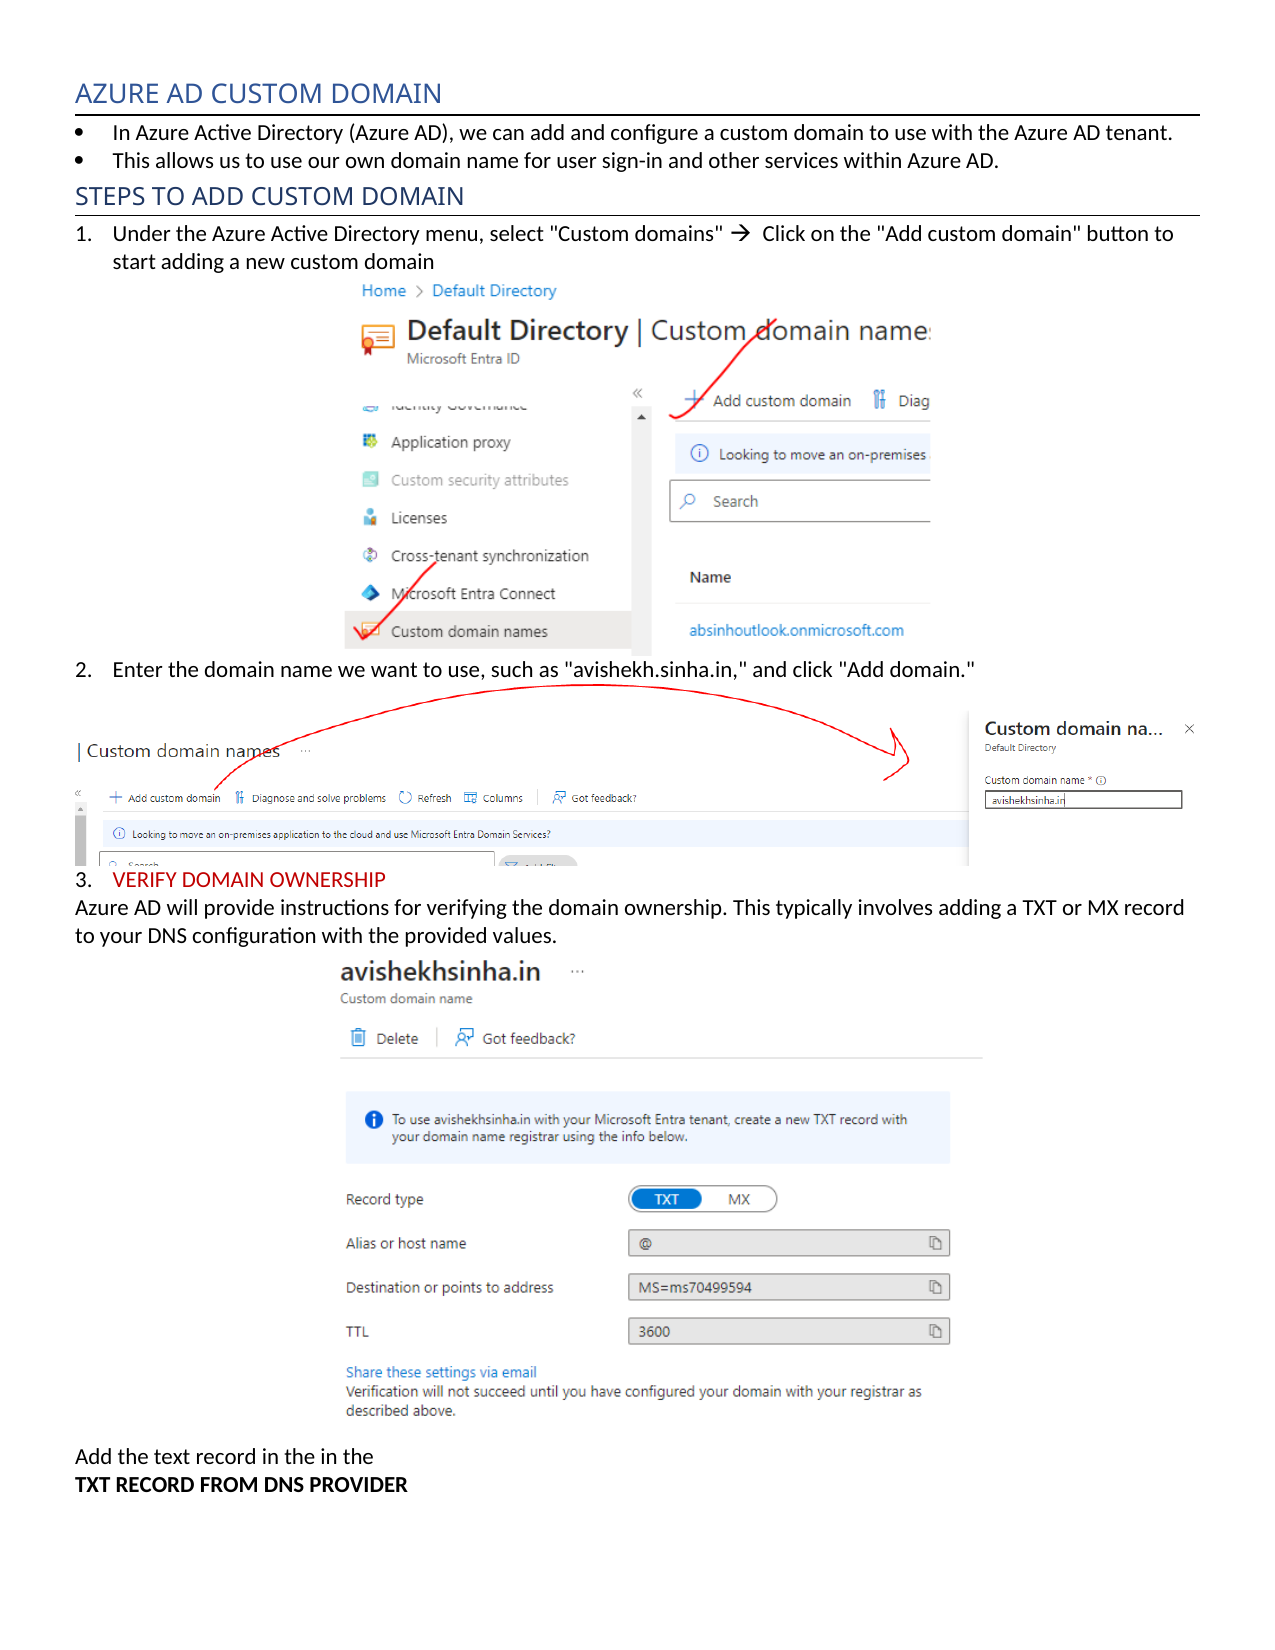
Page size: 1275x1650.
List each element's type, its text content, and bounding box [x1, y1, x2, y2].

list In Azure Active Directory (Azure AD), we can add and configure a custom domain to use with the Azure AD tenant. [75, 118, 1200, 146]
text Add the text record in the in the [75, 1442, 1200, 1470]
subtitle AZURE AD CUSTOM DOMAIN [75, 75, 1200, 114]
picture [329, 949, 983, 1443]
subtitle STEPS TO ADD CUSTOM DOMAIN [75, 179, 1200, 215]
picture [75, 683, 1200, 866]
list This allows us to use our own domain name for user sign-in and other services within Azure AD. [75, 146, 1200, 174]
list Under the Azure Active Directory menu, select "Custom domains" Click on the "Add custom domain" button to start adding a new custom domain [75, 219, 1200, 275]
list Enter the domain name we want to use, such as "avishekh.sinha.in," and click "Add domain." [75, 656, 1200, 683]
text Azure AD will provide instructions for verifying the domain ownership. This typically involves adding a TXT or MX record to your DNS configuration with the provided values. [75, 893, 1200, 949]
picture [344, 275, 931, 656]
text TXT RECORD FROM DNS PROVIDER [75, 1470, 1200, 1498]
list VERIFY DOMAIN OWNERSHIP [75, 866, 1200, 893]
